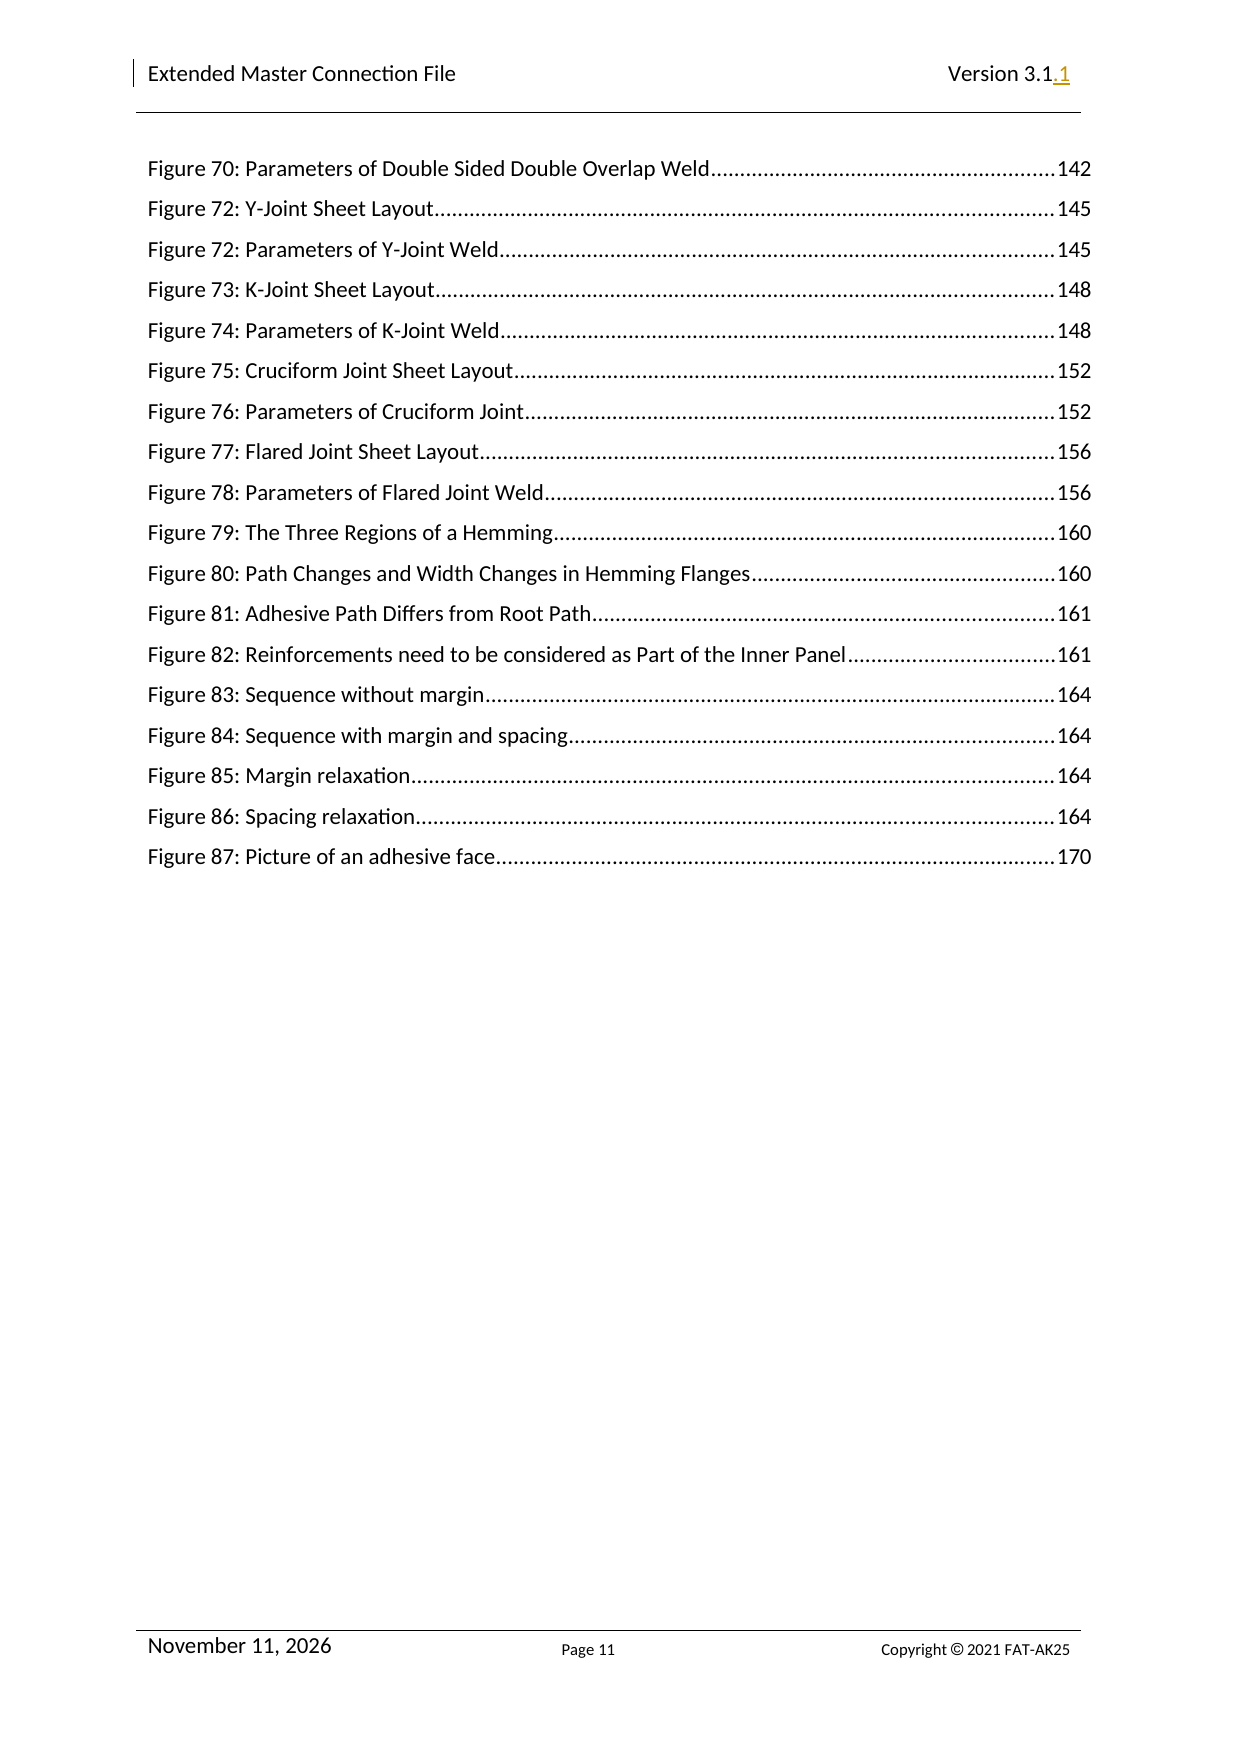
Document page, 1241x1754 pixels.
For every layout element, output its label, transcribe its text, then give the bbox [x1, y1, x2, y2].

text Figure 76: Parameters of Cruciform Joint 152 [148, 397, 1092, 425]
text Figure 85: Margin relaxation 164 [148, 761, 1092, 789]
text Figure 82: Reinforcements need to be considered as Part of the Inner Panel 161 [148, 640, 1092, 668]
text Figure 72: Y-Joint Sheet Layout 145 [148, 194, 1092, 222]
text Figure 74: Parameters of K-Joint Weld 148 [148, 316, 1092, 344]
text Figure 75: Cruciform Joint Sheet Layout 152 [148, 356, 1092, 384]
text Figure 72: Parameters of Y-Joint Weld 145 [148, 235, 1092, 263]
text Figure 79: The Three Regions of a Hemming 160 [148, 518, 1092, 546]
text Figure 86: Spacing relaxation 164 [148, 802, 1092, 830]
text Figure 77: Flared Joint Sheet Layout 156 [148, 437, 1092, 465]
text Figure 81: Adhesive Path Differs from Root Path 161 [148, 599, 1092, 627]
text Figure 87: Picture of an adhesive face 170 [148, 842, 1092, 871]
text Figure 84: Sequence with margin and spacing 164 [148, 721, 1092, 749]
text Figure 80: Path Changes and Width Changes in Hemming Flanges 160 [148, 559, 1092, 587]
text Figure 78: Parameters of Flared Joint Weld 156 [148, 478, 1092, 506]
text Figure 83: Sequence without margin 164 [148, 680, 1092, 708]
text Figure 73: K-Joint Sheet Layout 148 [148, 275, 1092, 303]
text Figure 70: Parameters of Double Sided Double Overlap Weld 142 [148, 154, 1092, 182]
